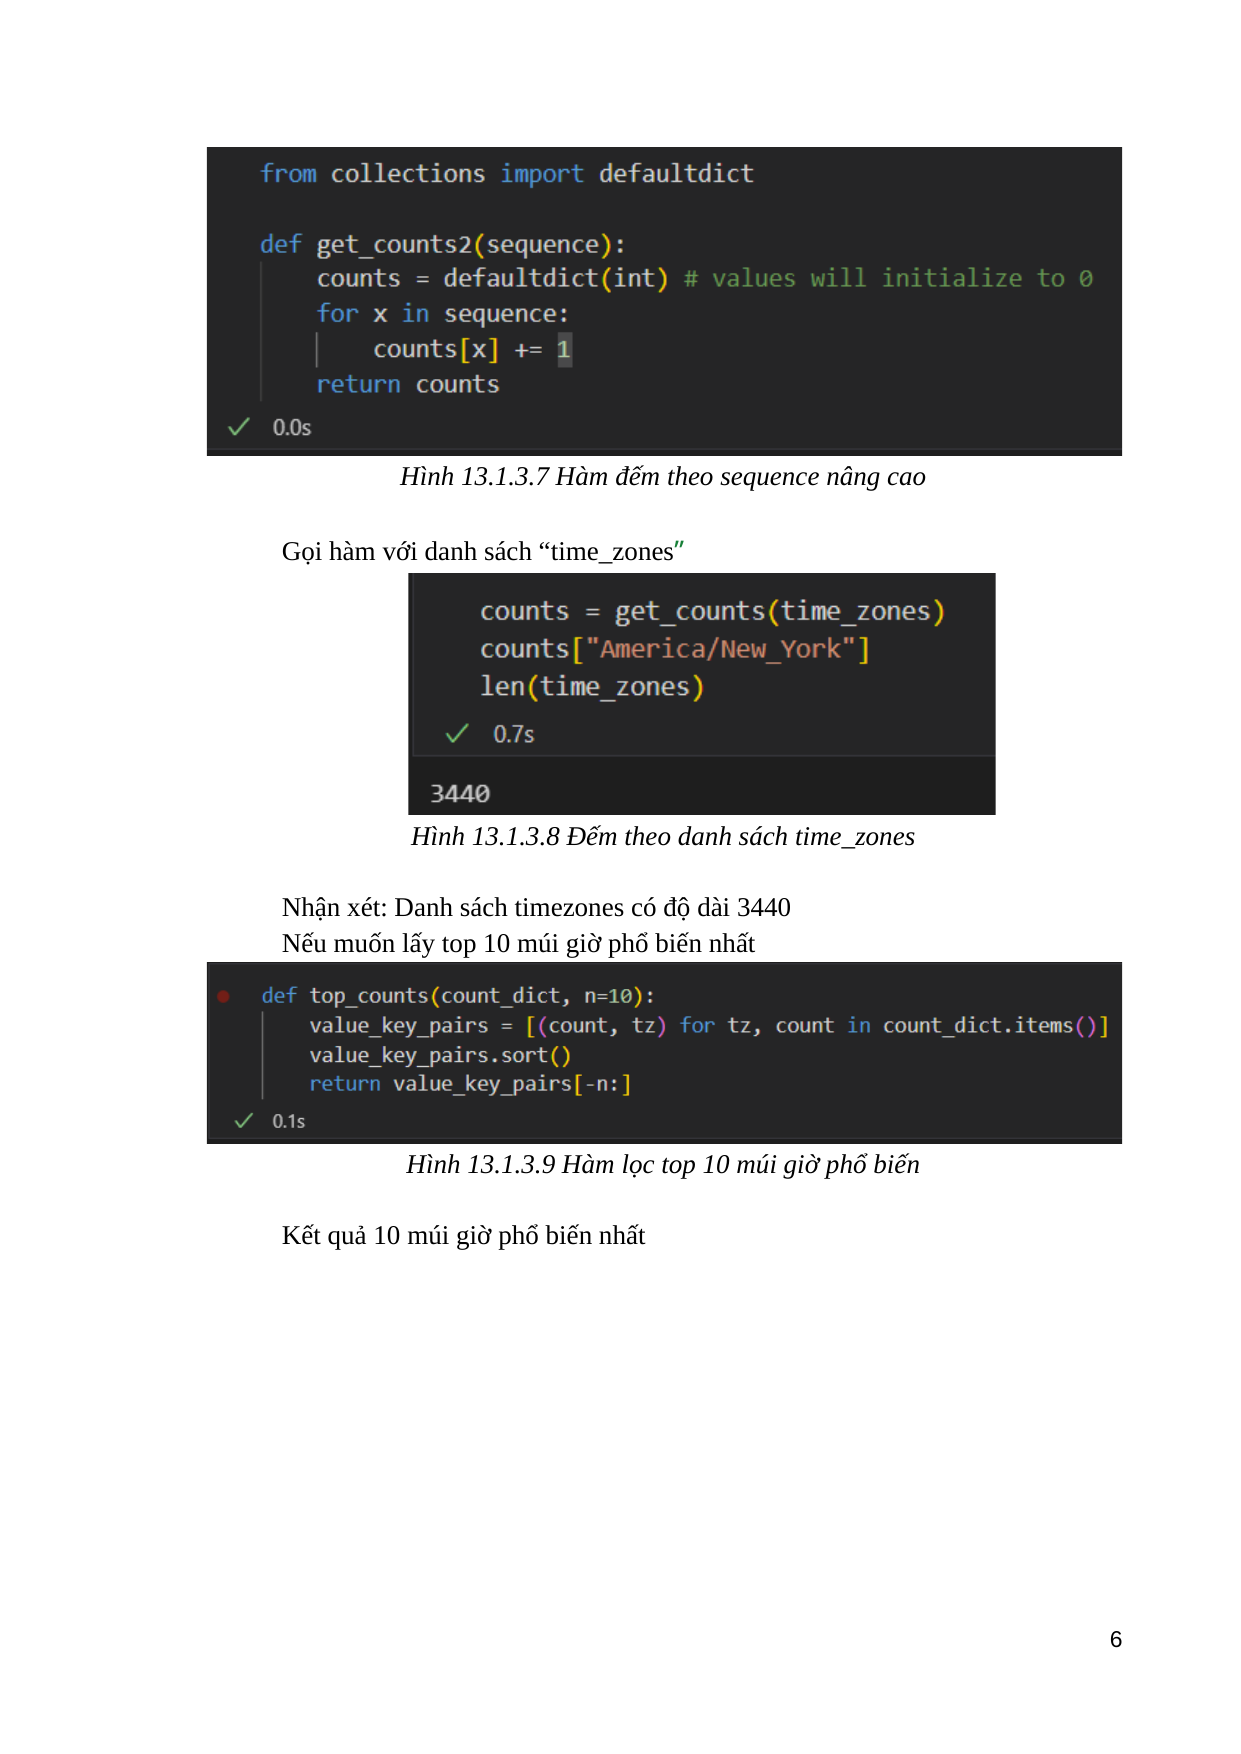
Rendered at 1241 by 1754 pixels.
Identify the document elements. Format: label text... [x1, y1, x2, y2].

text Hình 13.1.3.7 Hàm đếm theo sequence nâng cao [207, 460, 1122, 491]
text Gọi hàm với danh sách “time_zones” [207, 531, 1122, 568]
text Hình 13.1.3.8 Đếm theo danh sách time_zones [207, 820, 1122, 851]
picture [408, 573, 996, 815]
text Nhận xét: Danh sách timezones có độ dài 3440 [207, 891, 1122, 922]
text Kết quả 10 múi giờ phổ biến nhất [207, 1219, 1122, 1250]
text Hình 13.1.3.9 Hàm lọc top 10 múi giờ phổ biến [207, 1148, 1122, 1179]
text Nếu muốn lấy top 10 múi giờ phổ biến nhất [207, 927, 1122, 958]
picture [206, 962, 1123, 1144]
picture [206, 147, 1123, 456]
